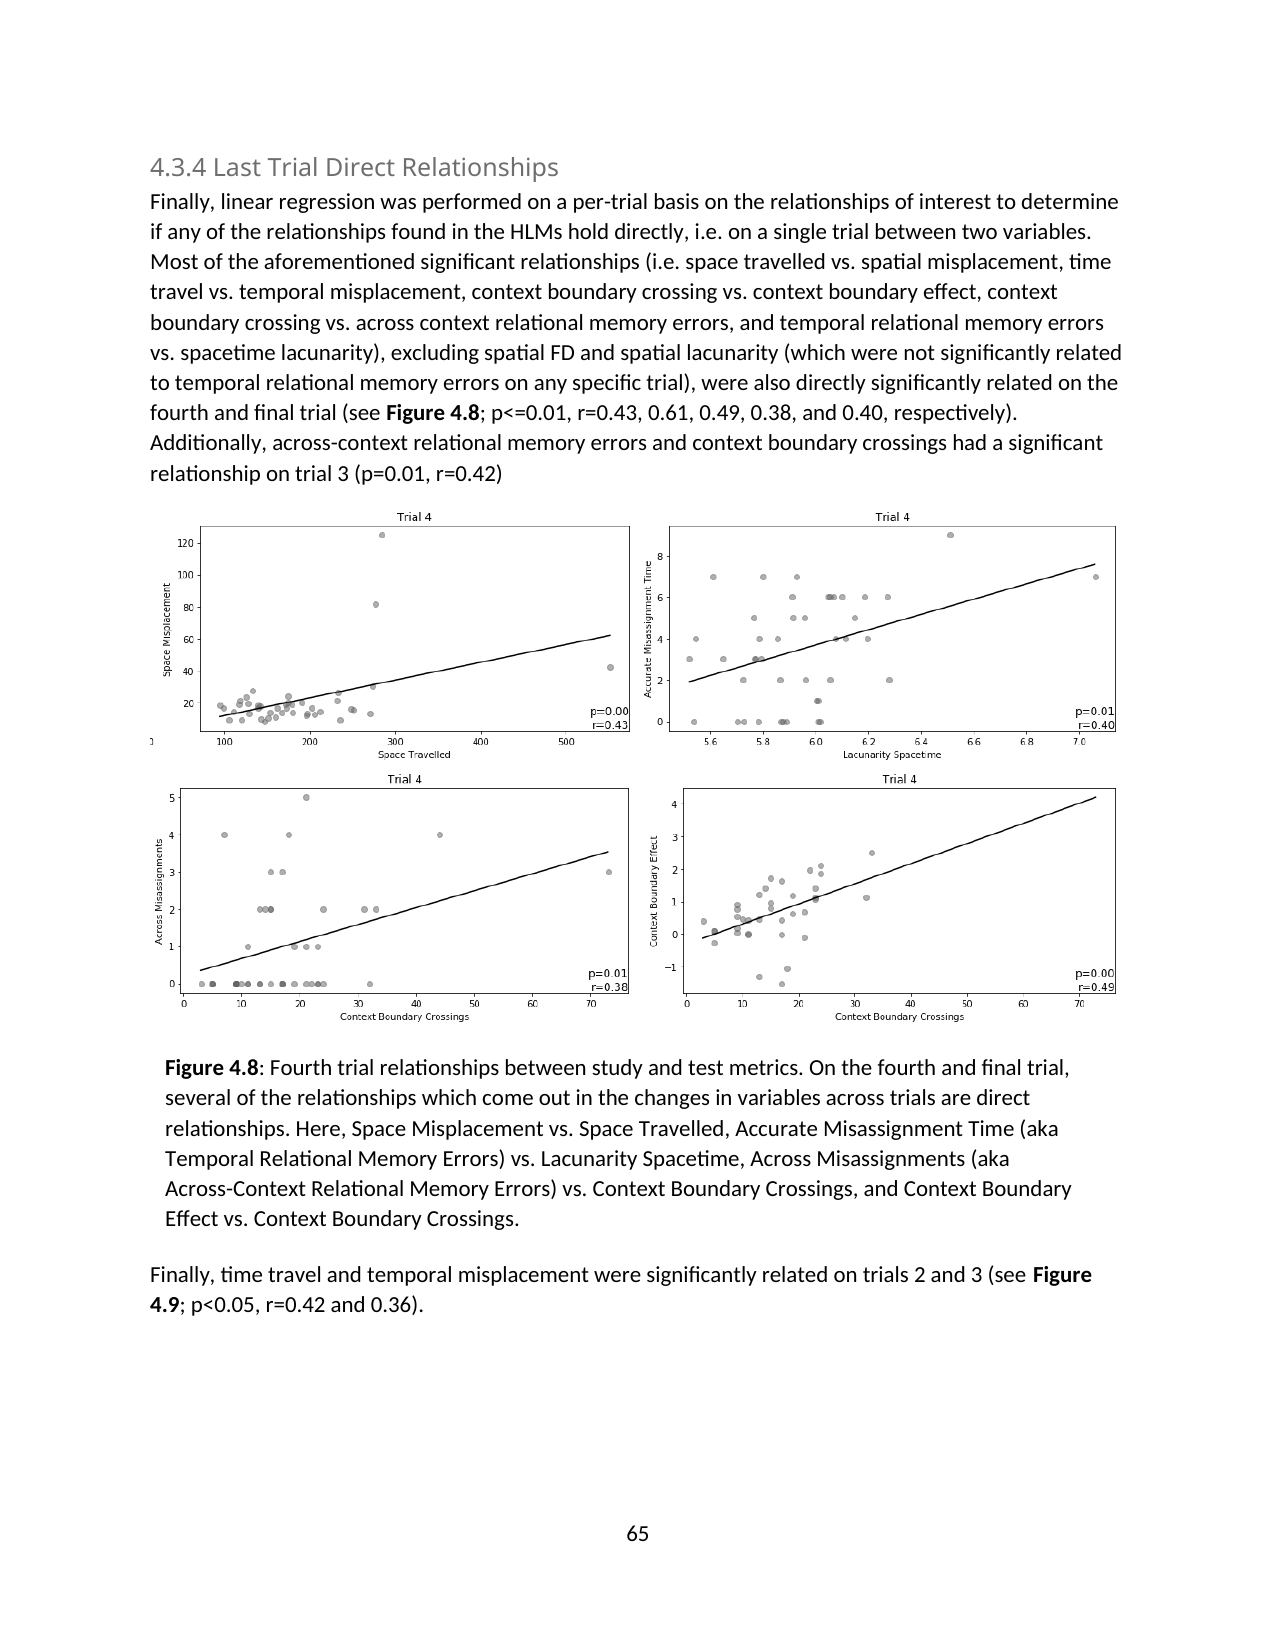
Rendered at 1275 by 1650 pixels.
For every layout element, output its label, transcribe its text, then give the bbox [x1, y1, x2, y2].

text Finally, linear regression was performed on a per-trial basis on the relationships of interest to determine if any of the relationships found in the HLMs hold directly, i.e. on a single trial between two variables. Most of the aforementioned significant relationships (i.e. space travelled vs. spatial misplacement, time travel vs. temporal misplacement, context boundary crossing vs. context boundary effect, context boundary crossing vs. across context relational memory errors, and temporal relational memory errors vs. spacetime lacunarity), excluding spatial FD and spatial lacunarity (which were not significantly related to temporal relational memory errors on any specific trial), were also directly significantly related on the fourth and final trial (see Figure 4.8; p<=0.01, r=0.43, 0.61, 0.49, 0.38, and 0.40, respectively). Additionally, across-context relational memory errors and context boundary crossings had a significant relationship on trial 3 (p=0.01, r=0.42) [150, 187, 1125, 487]
subtitle 4.3.4 Last Trial Direct Relationships [150, 150, 1125, 184]
text Finally, time travel and temporal misplacement were significantly related on trials 2 and 3 (see Figure 4.9; p<0.05, r=0.42 and 0.36). [150, 1260, 1125, 1318]
